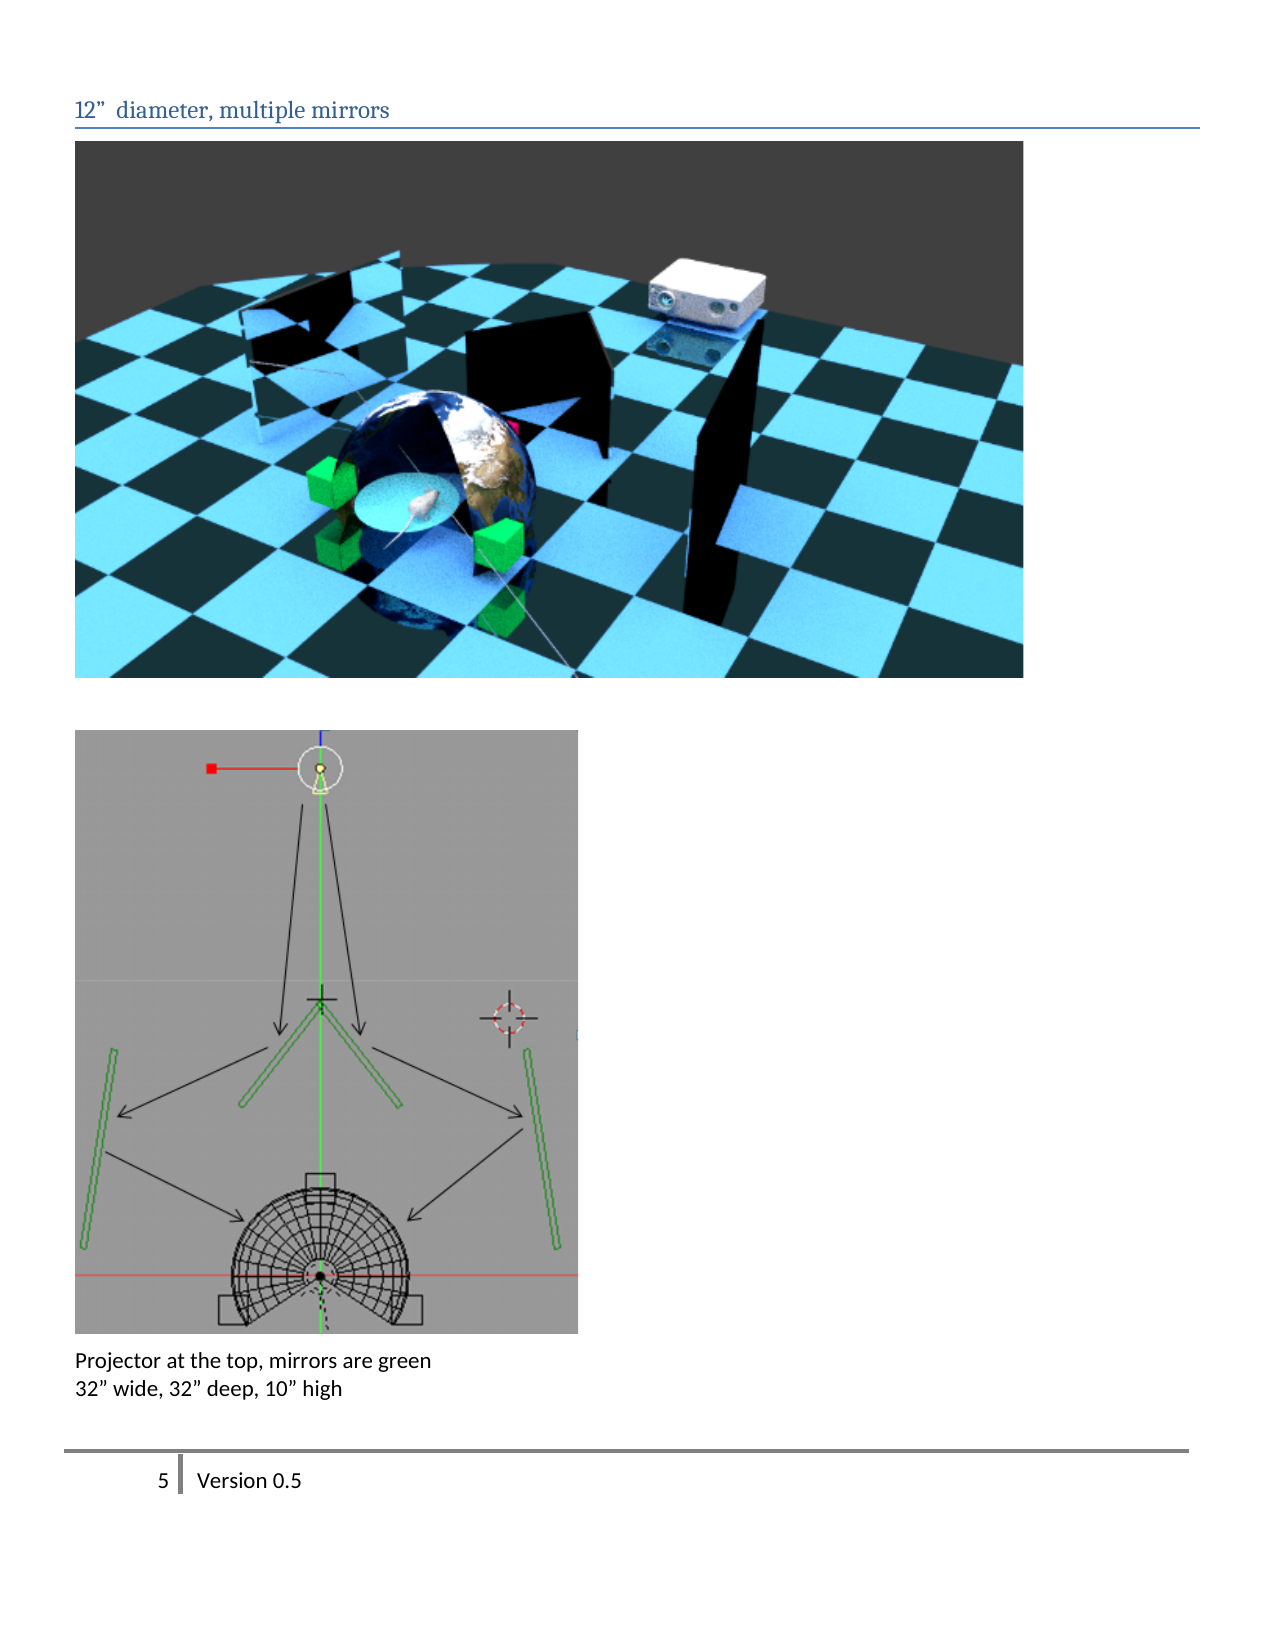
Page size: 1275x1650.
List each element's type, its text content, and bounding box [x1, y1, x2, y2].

text Projector at the top, mirrors are green 32” wide, 32” deep, 10” high [75, 1346, 1200, 1402]
picture [75, 141, 1024, 678]
picture [75, 730, 579, 1334]
subtitle 12” diameter, multiple mirrors [75, 96, 1200, 127]
